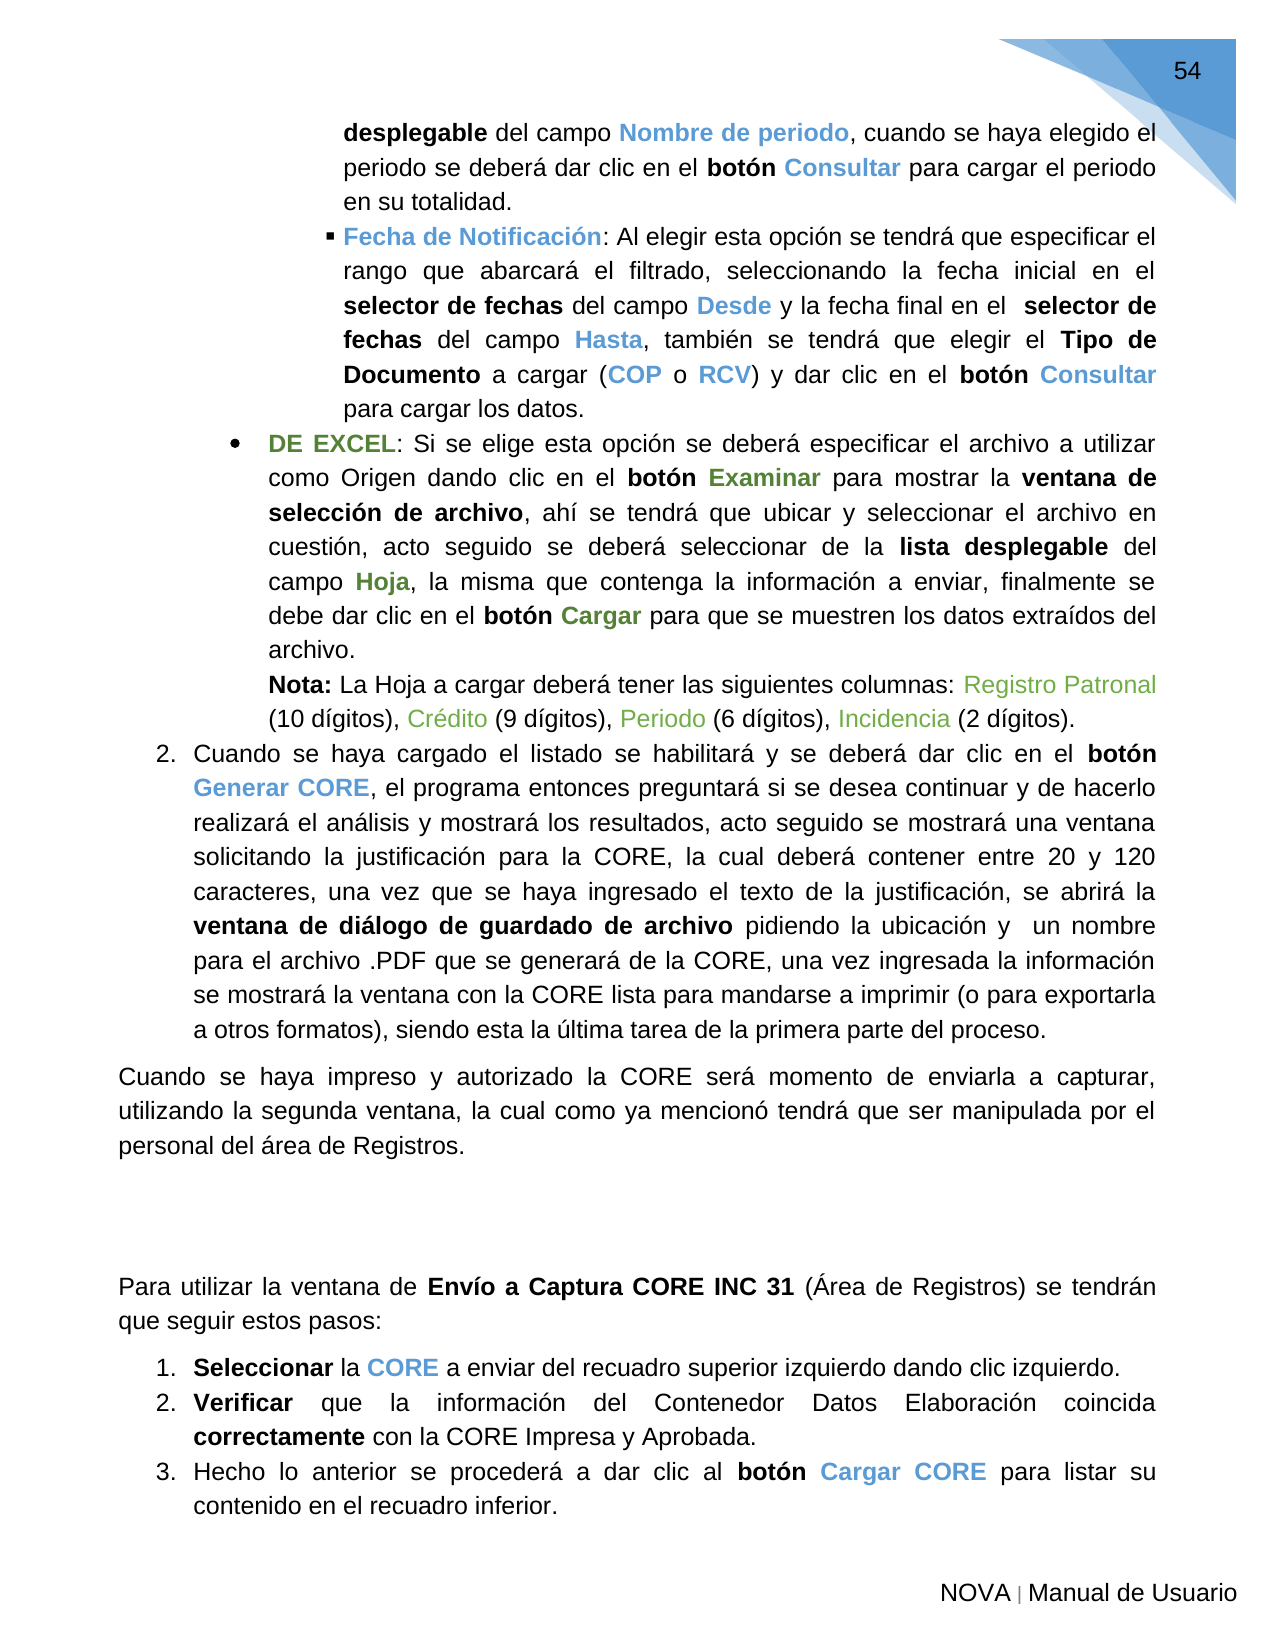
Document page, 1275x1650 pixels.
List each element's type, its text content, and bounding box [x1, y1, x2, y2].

list Verificar que la información del Contenedor Datos Elaboración coincida correctamente con la CORE Impresa y Aprobada. [156, 1388, 1157, 1451]
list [324, 118, 1157, 216]
text Cuando se haya impreso y autorizado la CORE será momento de enviarla a capturar, utilizando la segunda ventana, la cual como ya mencionó tendrá que ser manipulada por el personal del área de Registros. [118, 1062, 1157, 1159]
list Seleccionar la CORE a enviar del recuadro superior izquierdo dando clic izquierdo. [156, 1353, 1157, 1382]
list DE EXCEL: Si se elige esta opción se deberá especificar el archivo a utilizar como Origen dando clic en el botón Examinar para mostrar la ventana de selección de archivo, ahí se tendrá que ubicar y seleccionar el archivo en cuestión, acto seguido se deberá seleccionar de la lista desplegable del campo Hoja, la misma que contenga la información a enviar, finalmente se debe dar clic en el botón Cargar para que se muestren los datos extraídos del archivo. [231, 428, 1157, 664]
list Hecho lo anterior se procederá a dar clic al botón Cargar CORE para listar su contenido en el recuadro inferior. [156, 1457, 1157, 1520]
list Cuando se haya cargado el listado se habilitará y se deberá dar clic en el botón Generar CORE, el programa entonces preguntará si se desea continuar y de hacerlo realizará el análisis y mostrará los resultados, acto seguido se mostrará una ventana solicitando la justificación para la CORE, la cual deberá contener entre 20 y 120 caracteres, una vez que se haya ingresado el texto de la justificación, se abrirá la ventana de diálogo de guardado de archivo pidiendo la ubicación y un nombre para el archivo .PDF que se generará de la CORE, una vez ingresada la información se mostrará la ventana con la CORE lista para mandarse a imprimir (o para exportarla a otros formatos), siendo esta la última tarea de la primera parte del proceso. [156, 739, 1157, 1043]
list Fecha de Notificación: Al elegir esta opción se tendrá que especificar el rango que abarcará el filtrado, seleccionando la fecha inicial en el selector de fechas del campo Desde y la fecha final en el selector de fechas del campo Hasta, también se tendrá que elegir el Tipo de Documento a cargar (COP o RCV) y dar clic en el botón Consultar para cargar los datos. [324, 222, 1157, 423]
text Para utilizar la ventana de Envío a Captura CORE INC 31 (Área de Registros) se tendrán que seguir estos pasos: [118, 1272, 1157, 1335]
picture [997, 39, 1236, 205]
list Nota: La Hoja a cargar deberá tener las siguientes columnas: Registro Patronal (10 dígitos), Crédito (9 dígitos), Periodo (6 dígitos), Incidencia (2 dígitos). [268, 670, 1157, 733]
